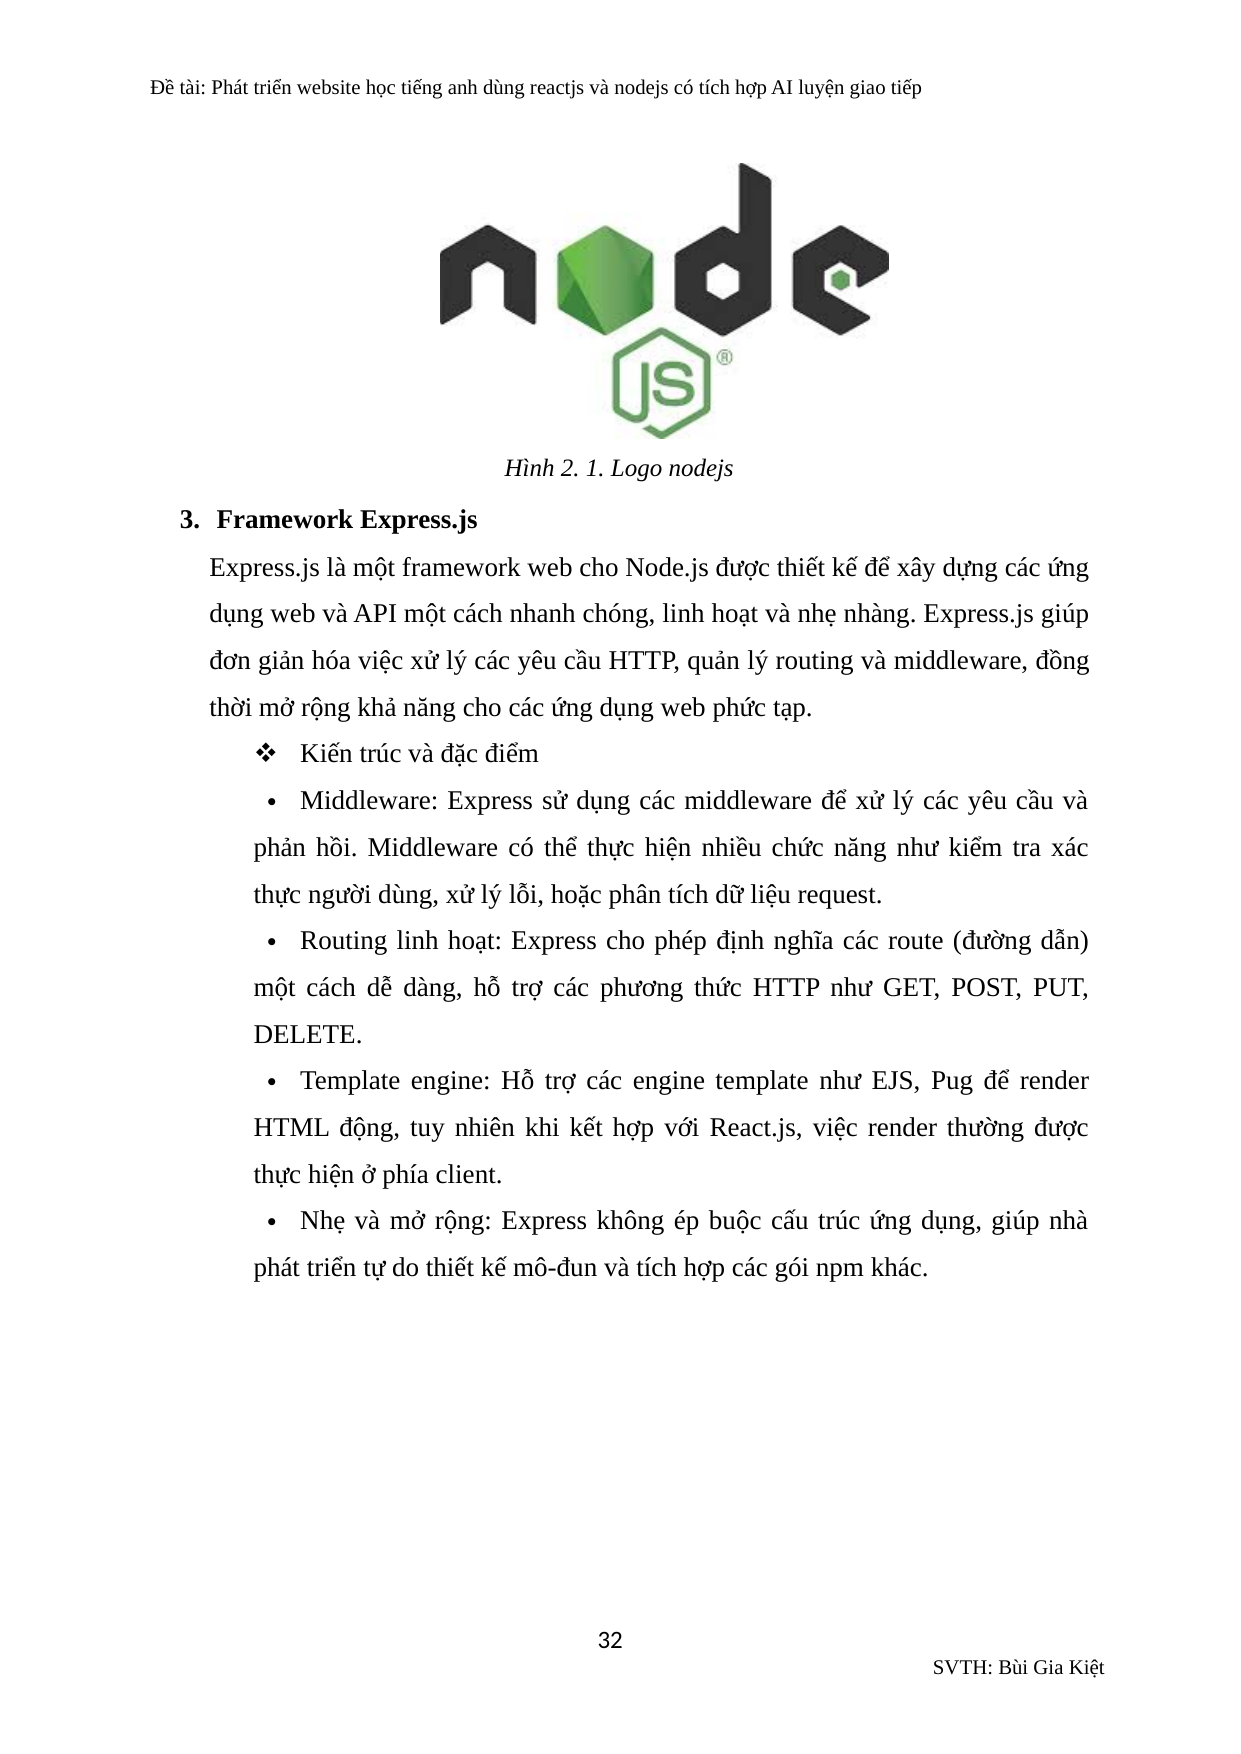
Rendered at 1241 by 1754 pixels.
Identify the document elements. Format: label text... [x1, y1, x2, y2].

list Nhẹ và mở rộng: Express không ép buộc cấu trúc ứng dụng, giúp nhà phát triển tự do thiết kế mô-đun và tích hợp các gói npm khác. [253, 1204, 1090, 1282]
picture [440, 163, 889, 439]
list Middleware: Express sử dụng các middleware để xử lý các yêu cầu và phản hồi. Middleware có thể thực hiện nhiều chức năng như kiểm tra xác thực người dùng, xử lý lỗi, hoặc phân tích dữ liệu request. [253, 784, 1090, 909]
list Template engine: Hỗ trợ các engine template như EJS, Pug để render HTML động, tuy nhiên khi kết hợp với React.js, việc render thường được thực hiện ở phía client. [253, 1064, 1090, 1189]
text Hình 2. 1. Logo nodejs [150, 453, 1090, 482]
list Framework Express.js [179, 503, 1090, 534]
list Routing linh hoạt: Express cho phép định nghĩa các route (đường dẫn) một cách dễ dàng, hỗ trợ các phương thức HTTP như GET, POST, PUT, DELETE. [253, 924, 1090, 1049]
list Express.js là một framework web cho Node.js được thiết kế để xây dựng các ứng dụng web và API một cách nhanh chóng, linh hoạt và nhẹ nhàng. Express.js giúp đơn giản hóa việc xử lý các yêu cầu HTTP, quản lý routing và middleware, đồng thời mở rộng khả năng cho các ứng dụng web phức tạp. [209, 551, 1090, 722]
list Kiến trúc và đặc điểm [194, 737, 1090, 769]
